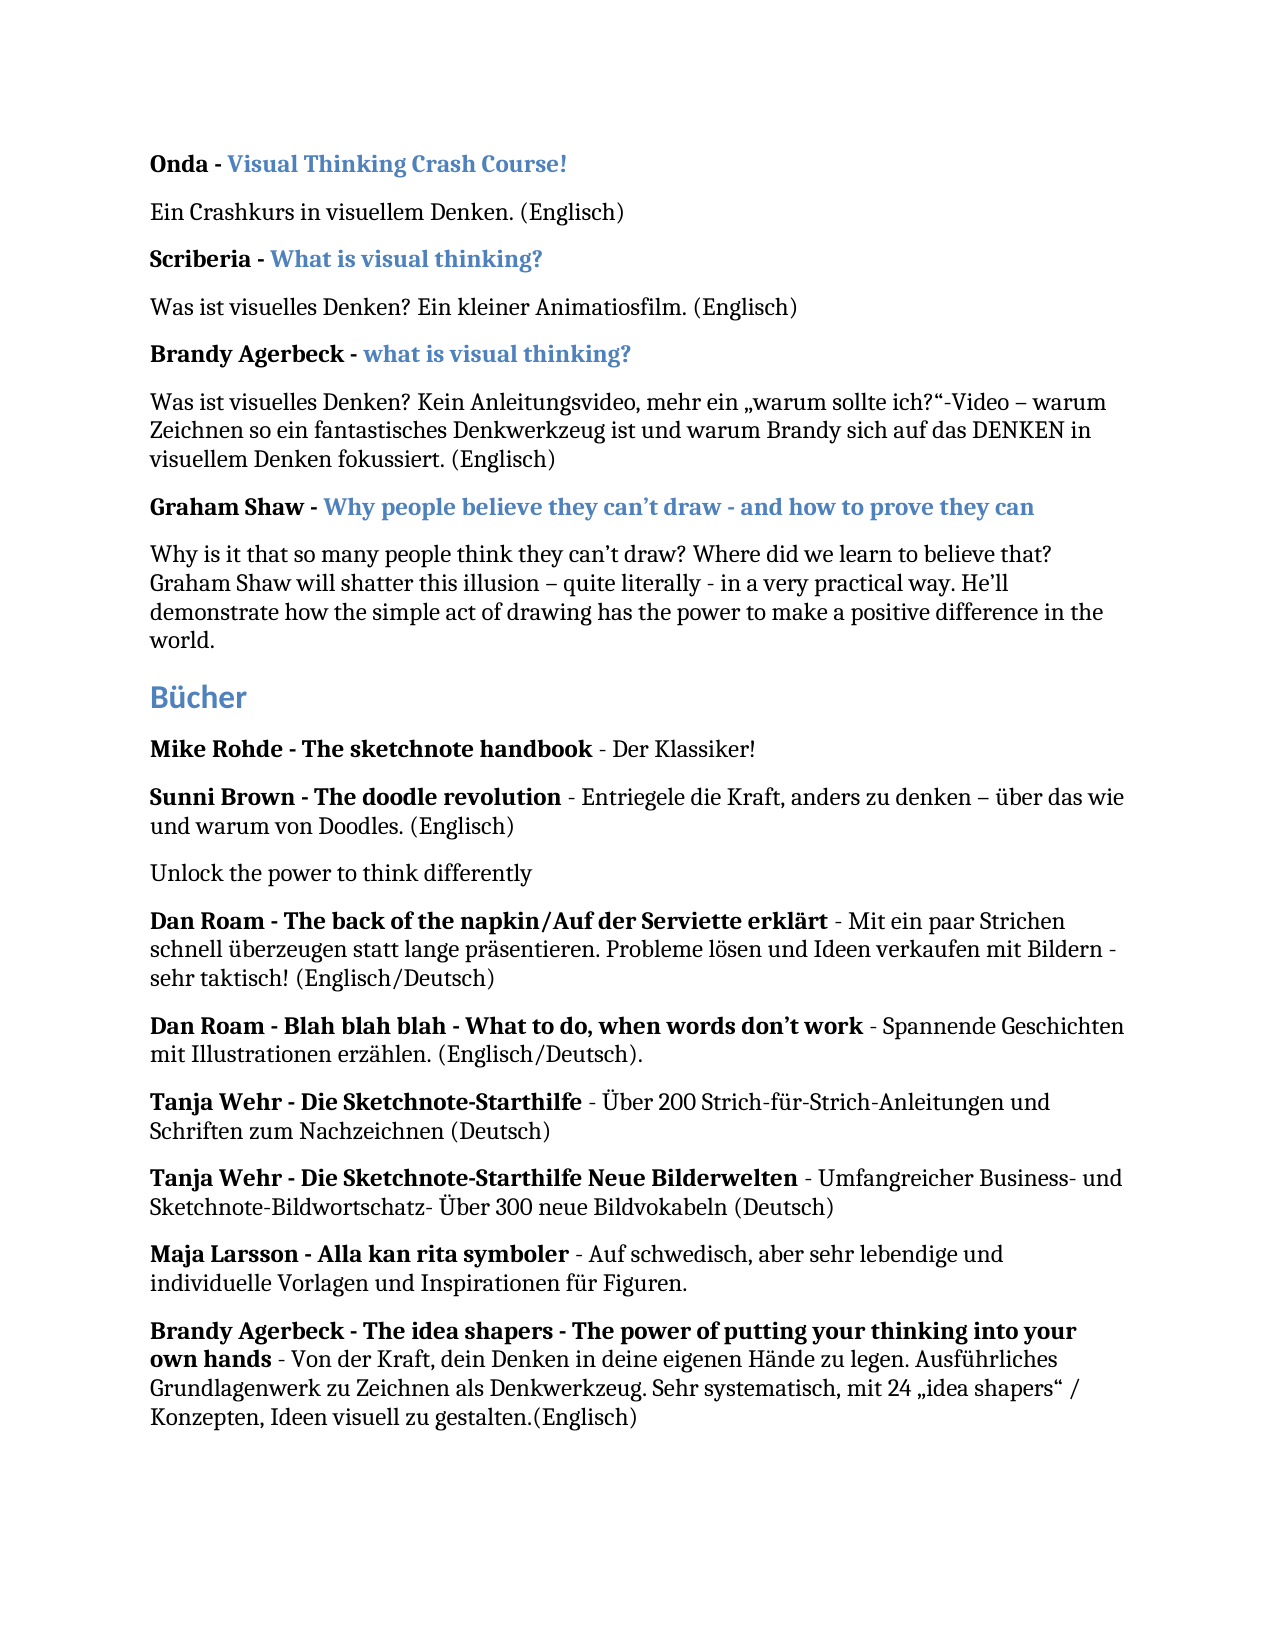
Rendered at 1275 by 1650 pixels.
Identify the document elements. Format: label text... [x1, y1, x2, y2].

text Dan Roam - Blah blah blah - What to do, when words don’t work - Spannende Geschichten mit Illustrationen erzählen. (Englisch/Deutsch). [150, 1012, 1125, 1069]
text Graham Shaw - Why people believe they can’t draw - and how to prove they can [150, 492, 1125, 521]
text Unlock the power to think differently [150, 859, 1125, 888]
text Why is it that so many people think they can’t draw? Where did we learn to believe that? Graham Shaw will shatter this illusion – quite literally - in a very practical way. He’ll demonstrate how the simple act of drawing has the power to make a positive difference in the world. [150, 540, 1125, 655]
text Ein Crashkurs in visuellem Denken. (Englisch) [150, 197, 1125, 226]
subtitle Bücher [150, 676, 1125, 717]
text Scriberia - What is visual thinking? [150, 245, 1125, 274]
text Was ist visuelles Denken? Kein Anleitungsvideo, mehr ein „warum sollte ich?“-Video – warum Zeichnen so ein fantastisches Denkwerkzeug ist und warum Brandy sich auf das DENKEN in visuellem Denken fokussiert. (Englisch) [150, 387, 1125, 474]
text Brandy Agerbeck - The idea shapers - The power of putting your thinking into your own hands - Von der Kraft, dein Denken in deine eigenen Hände zu legen. Ausführliches Grundlagenwerk zu Zeichnen als Denkwerkzeug. Sehr systematisch, mit 24 „idea shapers“ / Konzepten, Ideen visuell zu gestalten.(Englisch) [150, 1317, 1125, 1432]
text Maja Larsson - Alla kan rita symboler - Auf schwedisch, aber sehr lebendige und individuelle Vorlagen und Inspirationen für Figuren. [150, 1240, 1125, 1298]
text Mike Rohde - The sketchnote handbook - Der Klassiker! [150, 735, 1125, 764]
text Brandy Agerbeck - what is visual thinking? [150, 340, 1125, 369]
text Was ist visuelles Denken? Ein kleiner Animatiosfilm. (Englisch) [150, 292, 1125, 321]
text Sunni Brown - The doodle revolution - Entriegele die Kraft, anders zu denken – über das wie und warum von Doodles. (Englisch) [150, 783, 1125, 840]
text Onda - Visual Thinking Crash Course! [150, 150, 1125, 179]
text Tanja Wehr - Die Sketchnote-Starthilfe Neue Bilderwelten - Umfangreicher Business- und Sketchnote-Bildwortschatz- Über 300 neue Bildvokabeln (Deutsch) [150, 1164, 1125, 1222]
text Tanja Wehr - Die Sketchnote-Starthilfe - Über 200 Strich-für-Strich-Anleitungen und Schriften zum Nachzeichnen (Deutsch) [150, 1088, 1125, 1145]
text Dan Roam - The back of the napkin/Auf der Serviette erklärt - Mit ein paar Strichen schnell überzeugen statt lange präsentieren. Probleme lösen und Ideen verkaufen mit Bildern - sehr taktisch! (Englisch/Deutsch) [150, 907, 1125, 993]
